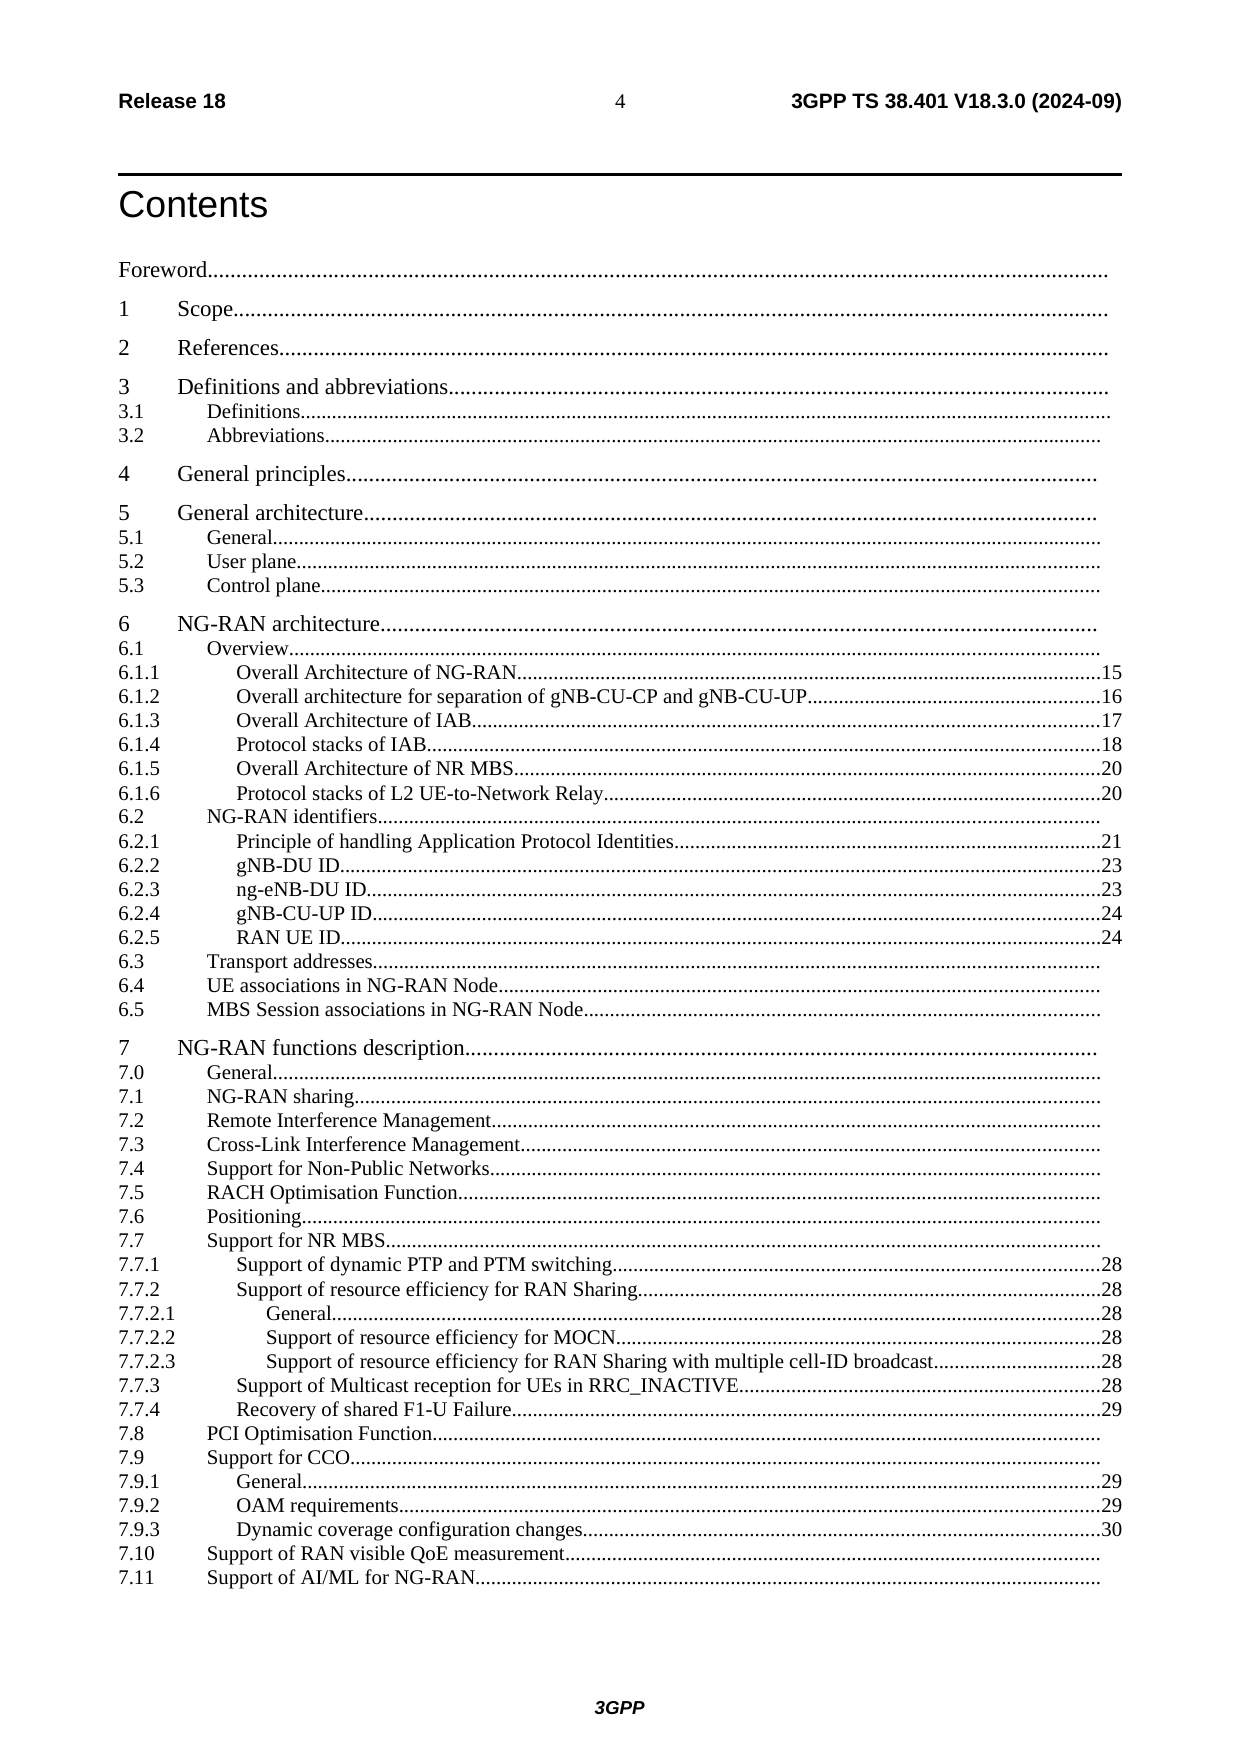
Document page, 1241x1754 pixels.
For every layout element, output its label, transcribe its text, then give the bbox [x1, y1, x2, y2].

text 3 Definitions and abbreviations 9 [118, 373, 1078, 399]
text 5.2 User plane 13 [118, 549, 1078, 573]
text 7.7 Support for NR MBS 27 [118, 1228, 1078, 1252]
text 7.9.2 OAM requirements 29 [118, 1493, 1122, 1517]
text 7.5 RACH Optimisation Function 27 [118, 1180, 1078, 1204]
text 6.3 Transport addresses 24 [118, 949, 1078, 973]
text 7.7.1 Support of dynamic PTP and PTM switching 28 [118, 1252, 1122, 1276]
text 7.6 Positioning 27 [118, 1204, 1078, 1228]
text 5 General architecture 13 [118, 499, 1078, 525]
text 3.2 Abbreviations 11 [118, 423, 1078, 447]
text 7.7.2.1 General 28 [118, 1301, 1122, 1324]
text 7 NG-RAN functions description 26 [118, 1033, 1078, 1060]
text 7.7.2.2 Support of resource efficiency for MOCN 28 [118, 1324, 1122, 1349]
text 6.1.6 Protocol stacks of L2 UE-to-Network Relay 20 [118, 780, 1122, 804]
text 2 References 8 [118, 334, 1078, 360]
text 7.7.4 Recovery of shared F1-U Failure 29 [118, 1397, 1122, 1421]
text 1 Scope 8 [118, 295, 1078, 321]
text 7.0 General 26 [118, 1060, 1078, 1084]
text 6.1.4 Protocol stacks of IAB 18 [118, 732, 1122, 756]
text 5.1 General 13 [118, 525, 1078, 549]
text 7.9 Support for CCO 29 [118, 1445, 1078, 1469]
text 7.7.2.3 Support of resource efficiency for RAN Sharing with multiple cell-ID broadcast 28 [118, 1349, 1122, 1373]
text 6.1.5 Overall Architecture of NR MBS 20 [118, 756, 1122, 780]
text 4 General principles 13 [118, 460, 1078, 486]
text 7.8 PCI Optimisation Function 29 [118, 1421, 1078, 1445]
text Contents [118, 176, 1122, 225]
text 7.3 Cross-Link Interference Management 27 [118, 1132, 1078, 1156]
text 5.3 Control plane 14 [118, 573, 1078, 597]
text 6.1.1 Overall Architecture of NG-RAN 15 [118, 660, 1122, 684]
text 7.4 Support for Non-Public Networks 27 [118, 1156, 1078, 1180]
text 7.11 Support of AI/ML for NG-RAN 30 [118, 1565, 1078, 1589]
text 3.1 Definitions 9 [118, 399, 1078, 423]
text 7.1 NG-RAN sharing 27 [118, 1084, 1078, 1108]
text 6.1.2 Overall architecture for separation of gNB-CU-CP and gNB-CU-UP 16 [118, 684, 1122, 708]
text 6 NG-RAN architecture 15 [118, 610, 1078, 636]
text 6.1.3 Overall Architecture of IAB 17 [118, 708, 1122, 732]
text Foreword 7 [118, 256, 1078, 283]
text 6.2.5 RAN UE ID 24 [118, 925, 1122, 949]
text 6.5 MBS Session associations in NG-RAN Node 25 [118, 997, 1078, 1021]
text 7.7.3 Support of Multicast reception for UEs in RRC_INACTIVE 28 [118, 1373, 1122, 1397]
text 7.9.3 Dynamic coverage configuration changes 30 [118, 1517, 1122, 1541]
text 7.7.2 Support of resource efficiency for RAN Sharing 28 [118, 1276, 1122, 1301]
text 6.2.3 ng-eNB-DU ID 23 [118, 877, 1122, 901]
text 6.2 NG-RAN identifiers 21 [118, 804, 1078, 828]
text 7.10 Support of RAN visible QoE measurement 30 [118, 1541, 1078, 1565]
text 6.2.2 gNB-DU ID 23 [118, 853, 1122, 877]
text 6.4 UE associations in NG-RAN Node 24 [118, 973, 1078, 997]
text 6.2.1 Principle of handling Application Protocol Identities 21 [118, 828, 1122, 853]
text 6.2.4 gNB-CU-UP ID 24 [118, 901, 1122, 925]
text 7.2 Remote Interference Management 27 [118, 1108, 1078, 1132]
text 7.9.1 General 29 [118, 1469, 1122, 1493]
text 6.1 Overview 15 [118, 636, 1078, 660]
